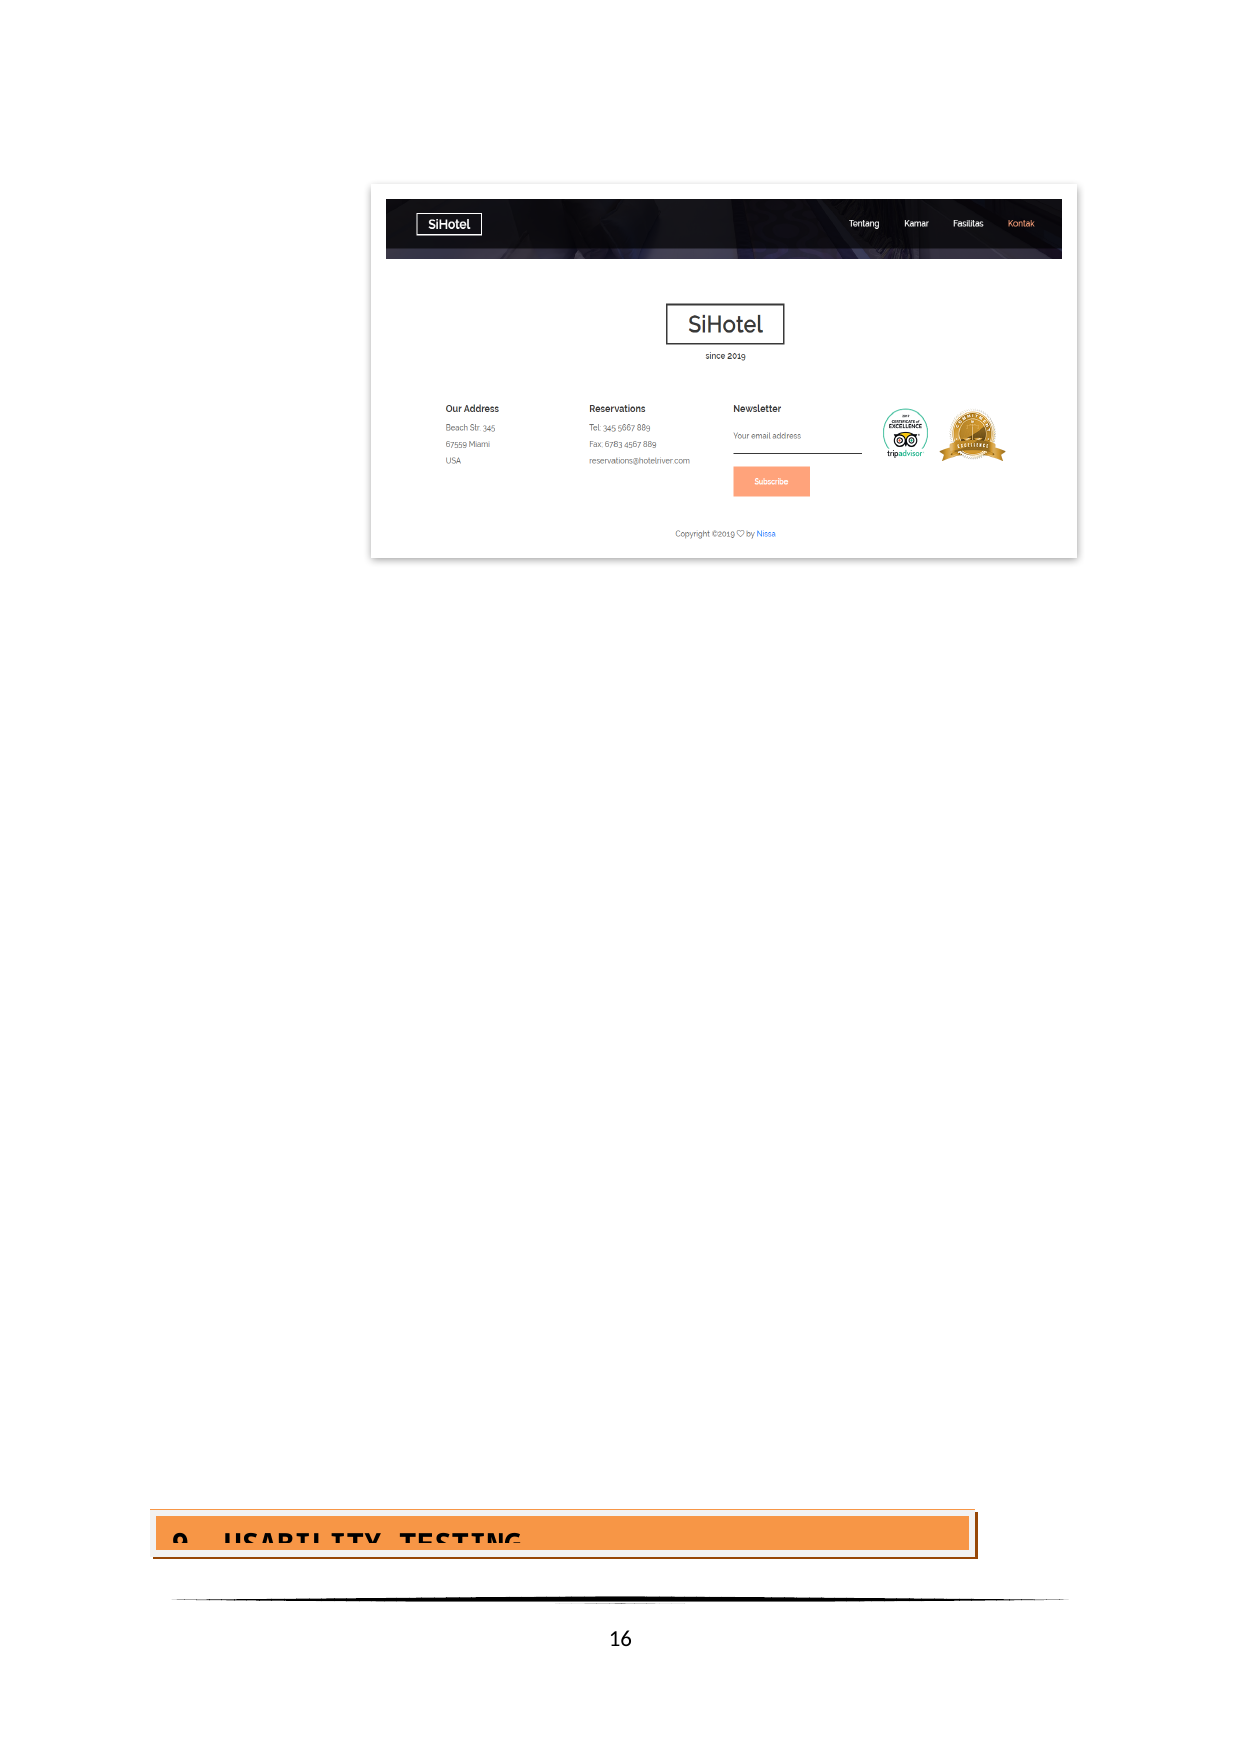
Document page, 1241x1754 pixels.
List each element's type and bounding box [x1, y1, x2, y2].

picture [171, 1596, 1069, 1604]
picture [386, 199, 1062, 543]
